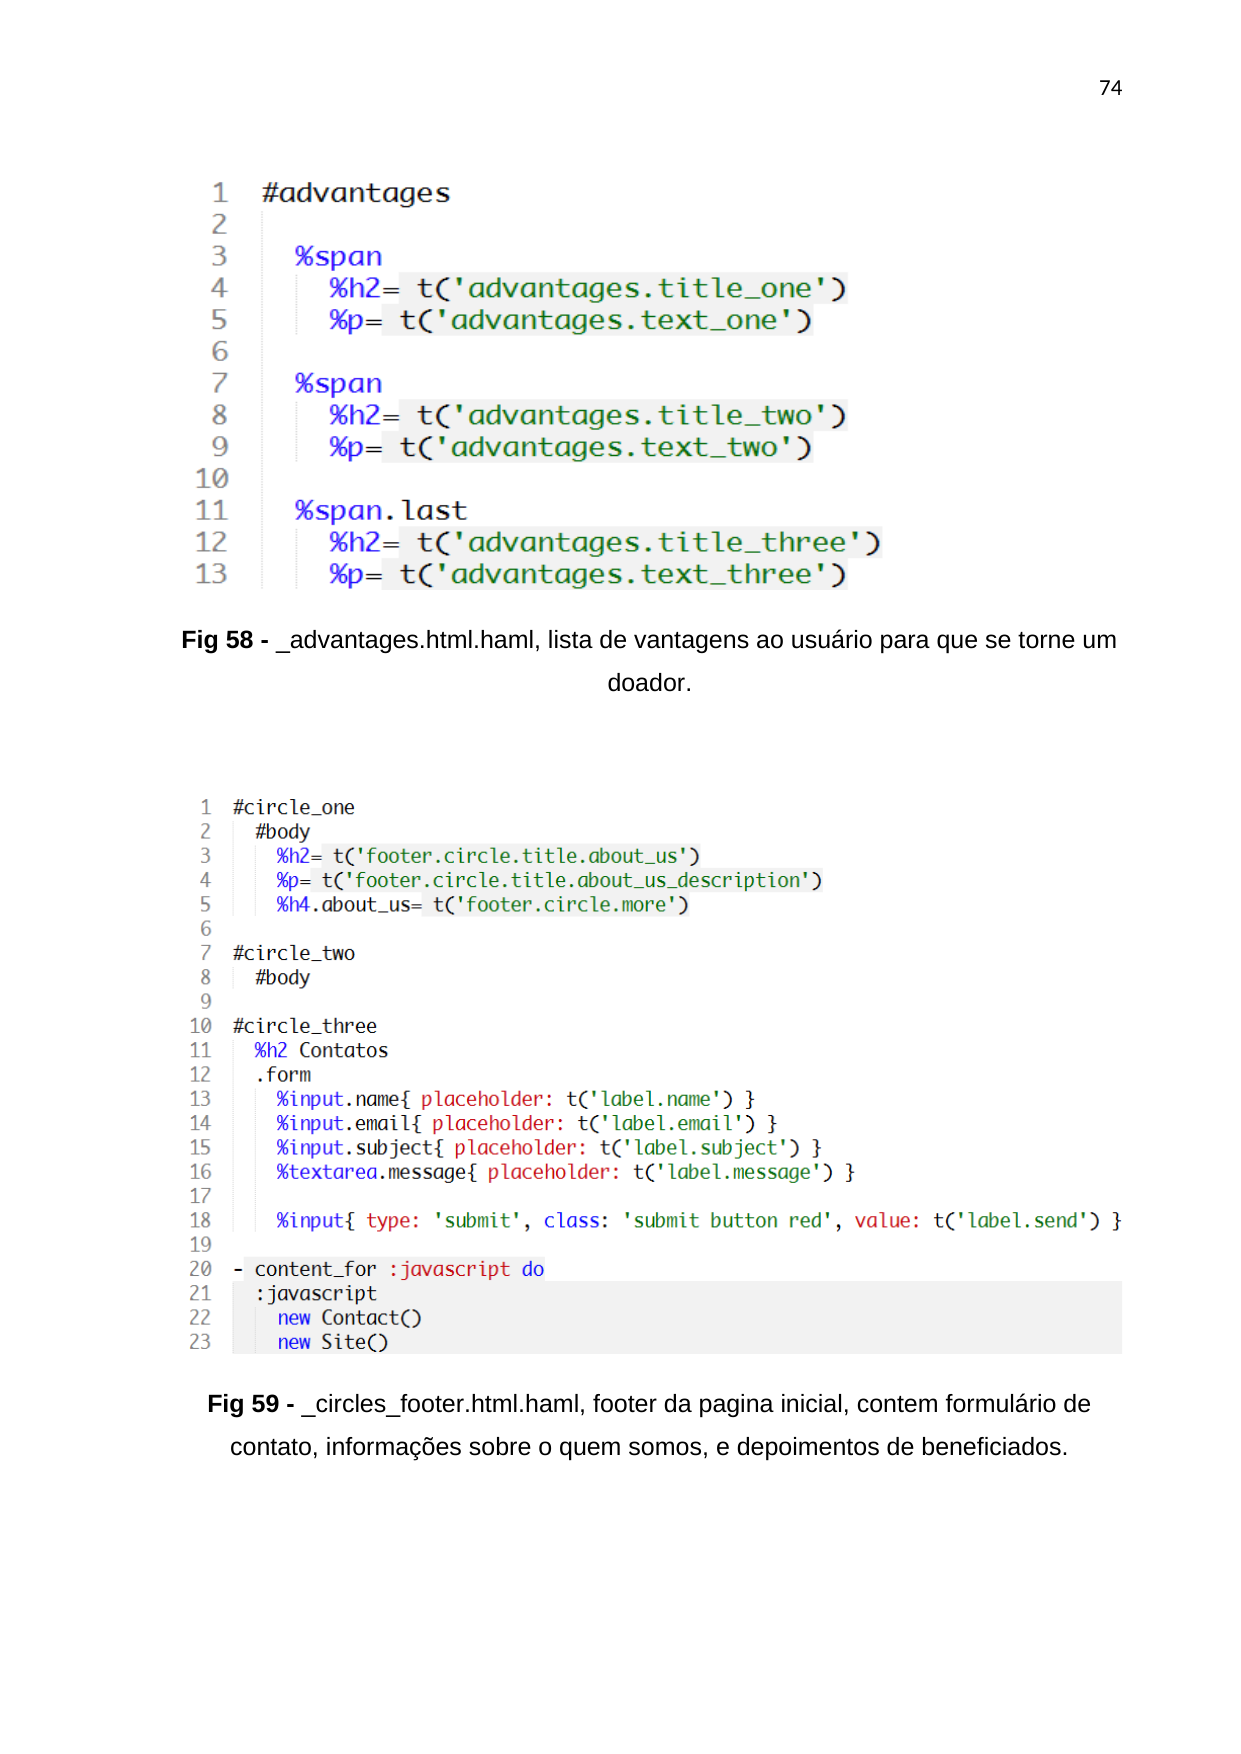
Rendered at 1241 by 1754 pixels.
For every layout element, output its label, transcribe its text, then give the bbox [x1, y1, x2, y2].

picture [177, 177, 892, 590]
picture [177, 796, 1123, 1355]
text Fig 58 - _advantages.html.haml, lista de vantagens ao usuário para que se torne um doador. [177, 625, 1122, 697]
text Fig 59 - _circles_footer.html.haml, footer da pagina inicial, contem formulário de contato, informações sobre o quem somos, e depoimentos de beneficiados. [177, 1389, 1122, 1461]
